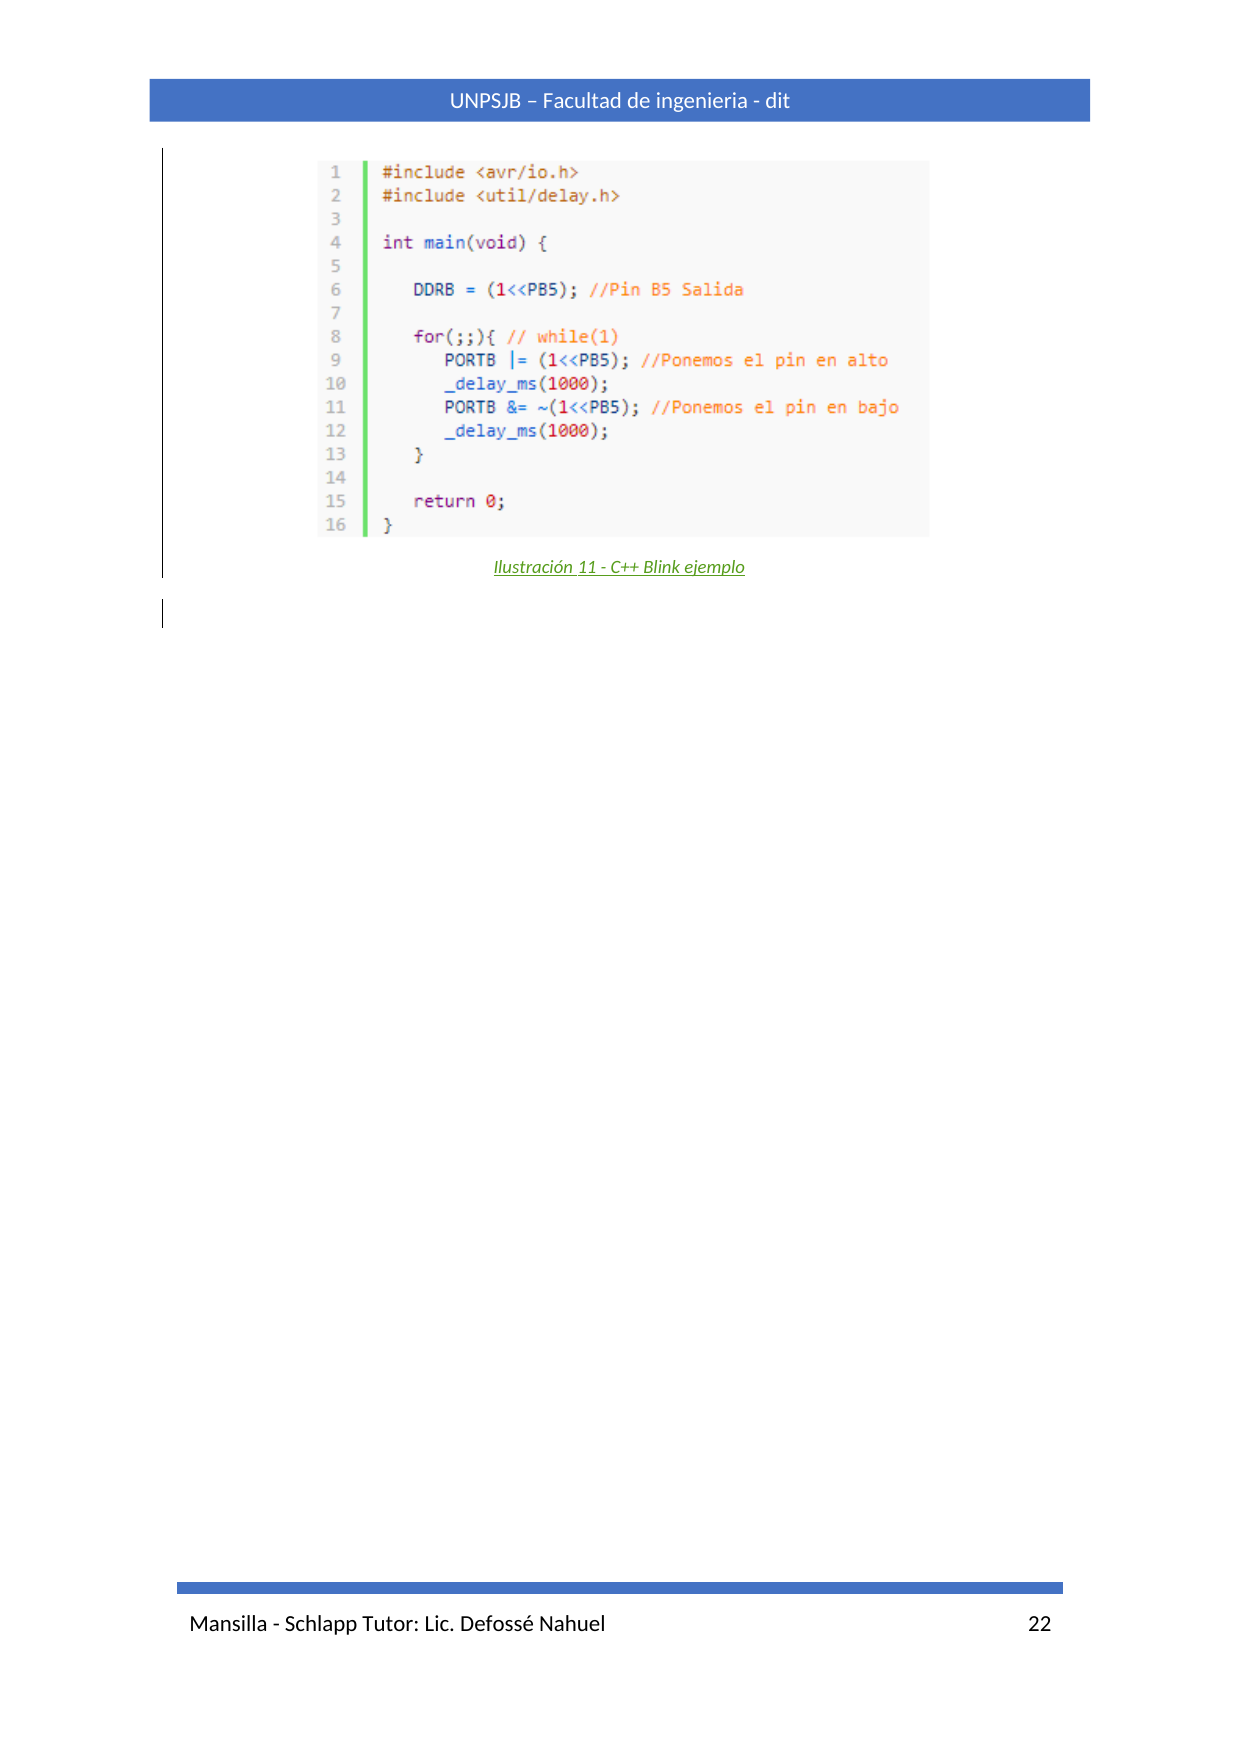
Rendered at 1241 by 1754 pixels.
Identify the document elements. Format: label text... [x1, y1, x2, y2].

picture [310, 147, 930, 556]
text 11 [177, 555, 1063, 578]
